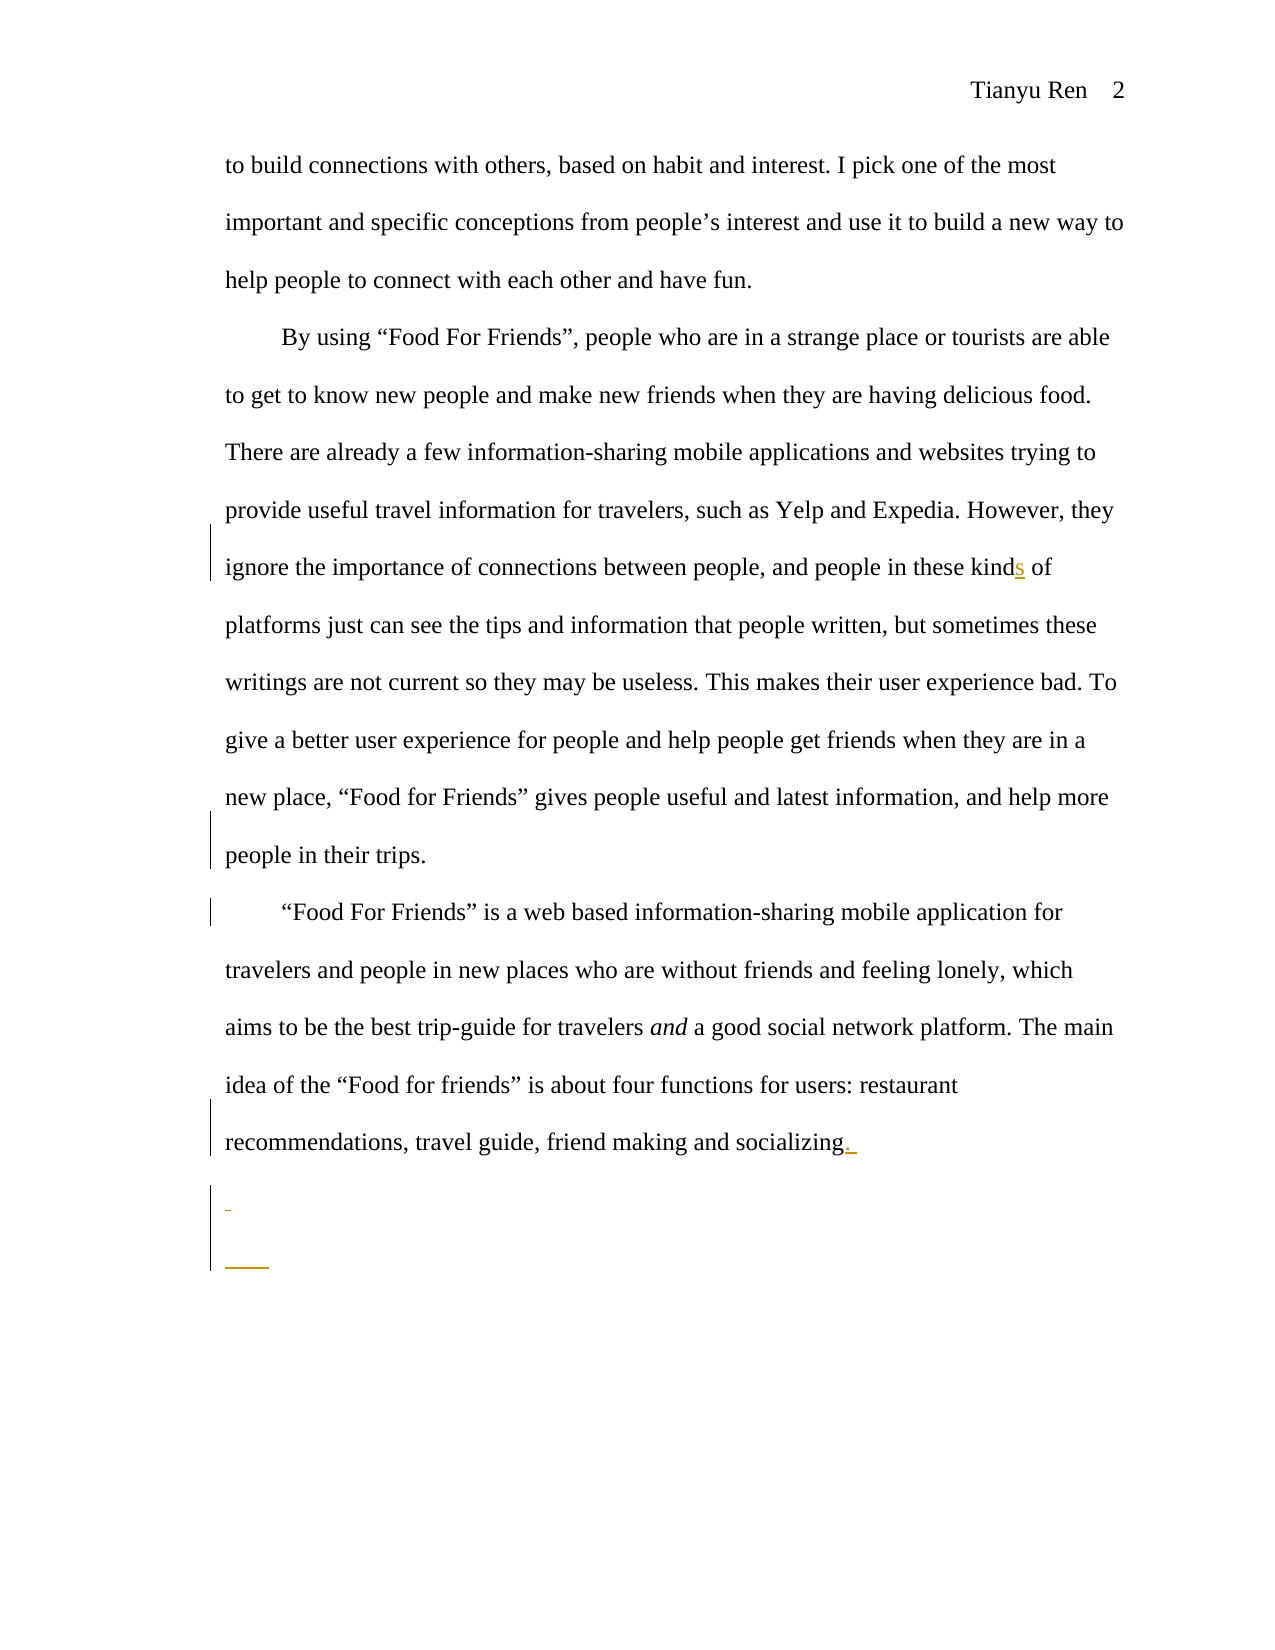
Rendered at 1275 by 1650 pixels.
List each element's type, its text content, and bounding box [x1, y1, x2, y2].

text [225, 150, 1125, 294]
text “Food For Friends” is a web based information-sharing mobile application for travelers and people in new places who are without friends and feeling lonely, which aims to be the best trip-guide for travelers and a good social network platform. The main idea of the “Food for friends” is about four functions for users: restaurant recommendations, travel guide, friend making and socializing [225, 897, 1125, 1156]
text By using “Food For Friends”, people who are in a strange place or tourists are able to get to know new people and make new friends when they are having delicious food. There are already a few information-sharing mobile applications and websites trying to provide useful travel information for travelers, such as Yelp and Expedia. However, they ignore the importance of connections between people, and people in these kind of platforms just can see the tips and information that people written, but sometimes these writings are not current so they may be useless. This makes their user experience bad. To give a better user experience for people and help people get friends when they are in a new place, “Food for Friends” gives people useful and latest information, and help more people in their trips. [225, 322, 1125, 869]
